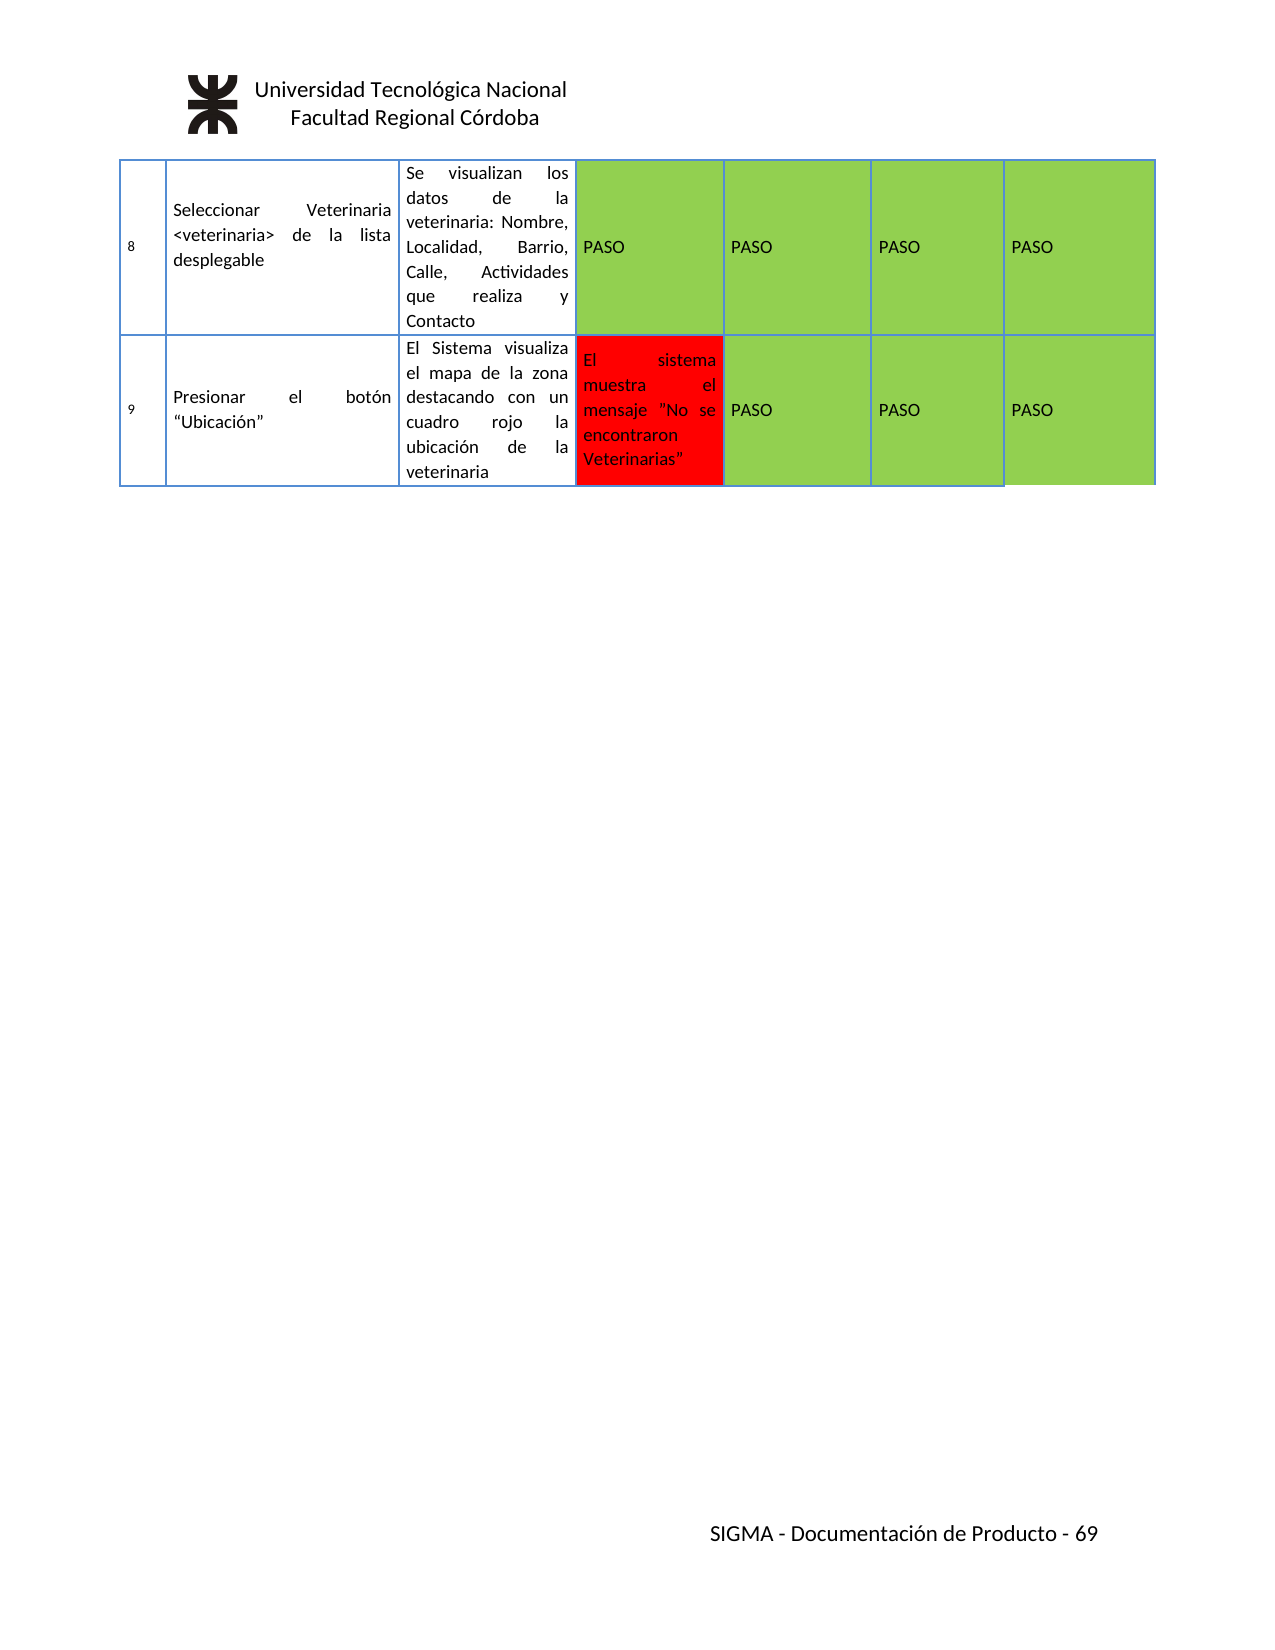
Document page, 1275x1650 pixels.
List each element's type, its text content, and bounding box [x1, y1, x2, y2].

table_cell PASO [725, 161, 870, 334]
table_cell PASO [872, 336, 1003, 485]
table_cell Seleccionar Veterinaria <veterinaria> de la lista desplegable [167, 161, 398, 334]
table_cell El Sistema visualiza el mapa de la zona destacando con un cuadro rojo la ubicación de la veterinaria [400, 336, 575, 485]
picture [188, 75, 238, 134]
table_cell Se visualizan los datos de la veterinaria: Nombre, Localidad, Barrio, Calle, Actividades que realiza y Contacto [400, 161, 575, 334]
table_cell PASO [872, 161, 1003, 334]
table_cell PASO [577, 161, 723, 334]
table_cell Presionar el botón “Ubicación” [167, 336, 398, 485]
table_cell PASO [1005, 161, 1154, 334]
table_cell 8 [121, 161, 165, 334]
table_cell 9 [121, 336, 165, 485]
table_cell El sistema muestra el mensaje ”No se encontraron Veterinarias” [577, 336, 723, 485]
table_cell PASO [725, 336, 870, 485]
table_cell PASO [1005, 336, 1154, 485]
